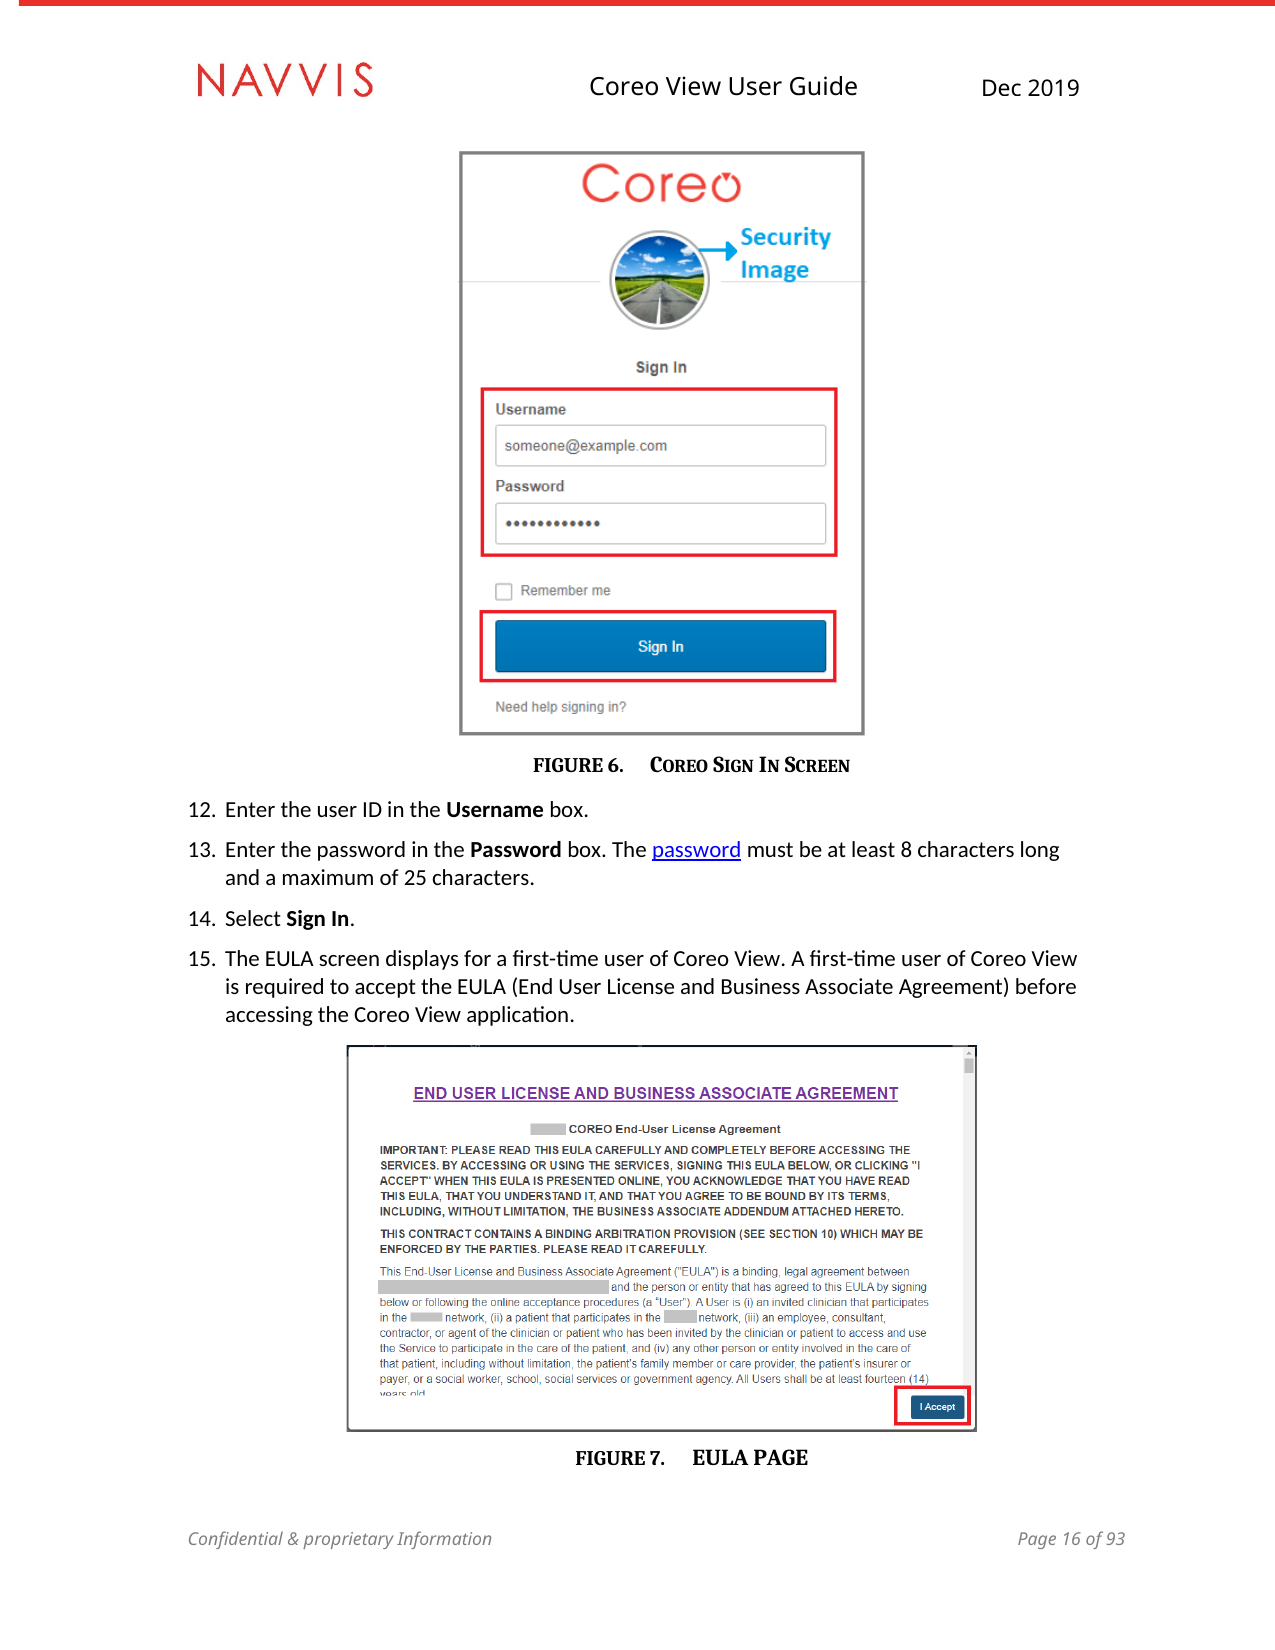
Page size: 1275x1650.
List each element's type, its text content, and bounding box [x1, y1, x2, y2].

list Enter the user ID in the Username box. [187, 795, 1087, 823]
list Select Sign In. [187, 904, 1087, 932]
text Coreo Sign In Screen [296, 752, 1087, 778]
picture [346, 1045, 978, 1432]
text EULA PAGE [296, 1444, 1087, 1471]
list Enter the password in the Password box. The password must be at least 8 characters long and a maximum of 25 characters. [187, 835, 1087, 891]
picture [187, 55, 383, 104]
list The EULA screen displays for a first-time user of Coreo View. A first-time user of Coreo View is required to accept the EULA (End User License and Business Associate Agreement) before accessing the Coreo View application. [187, 944, 1087, 1028]
picture [457, 150, 867, 740]
